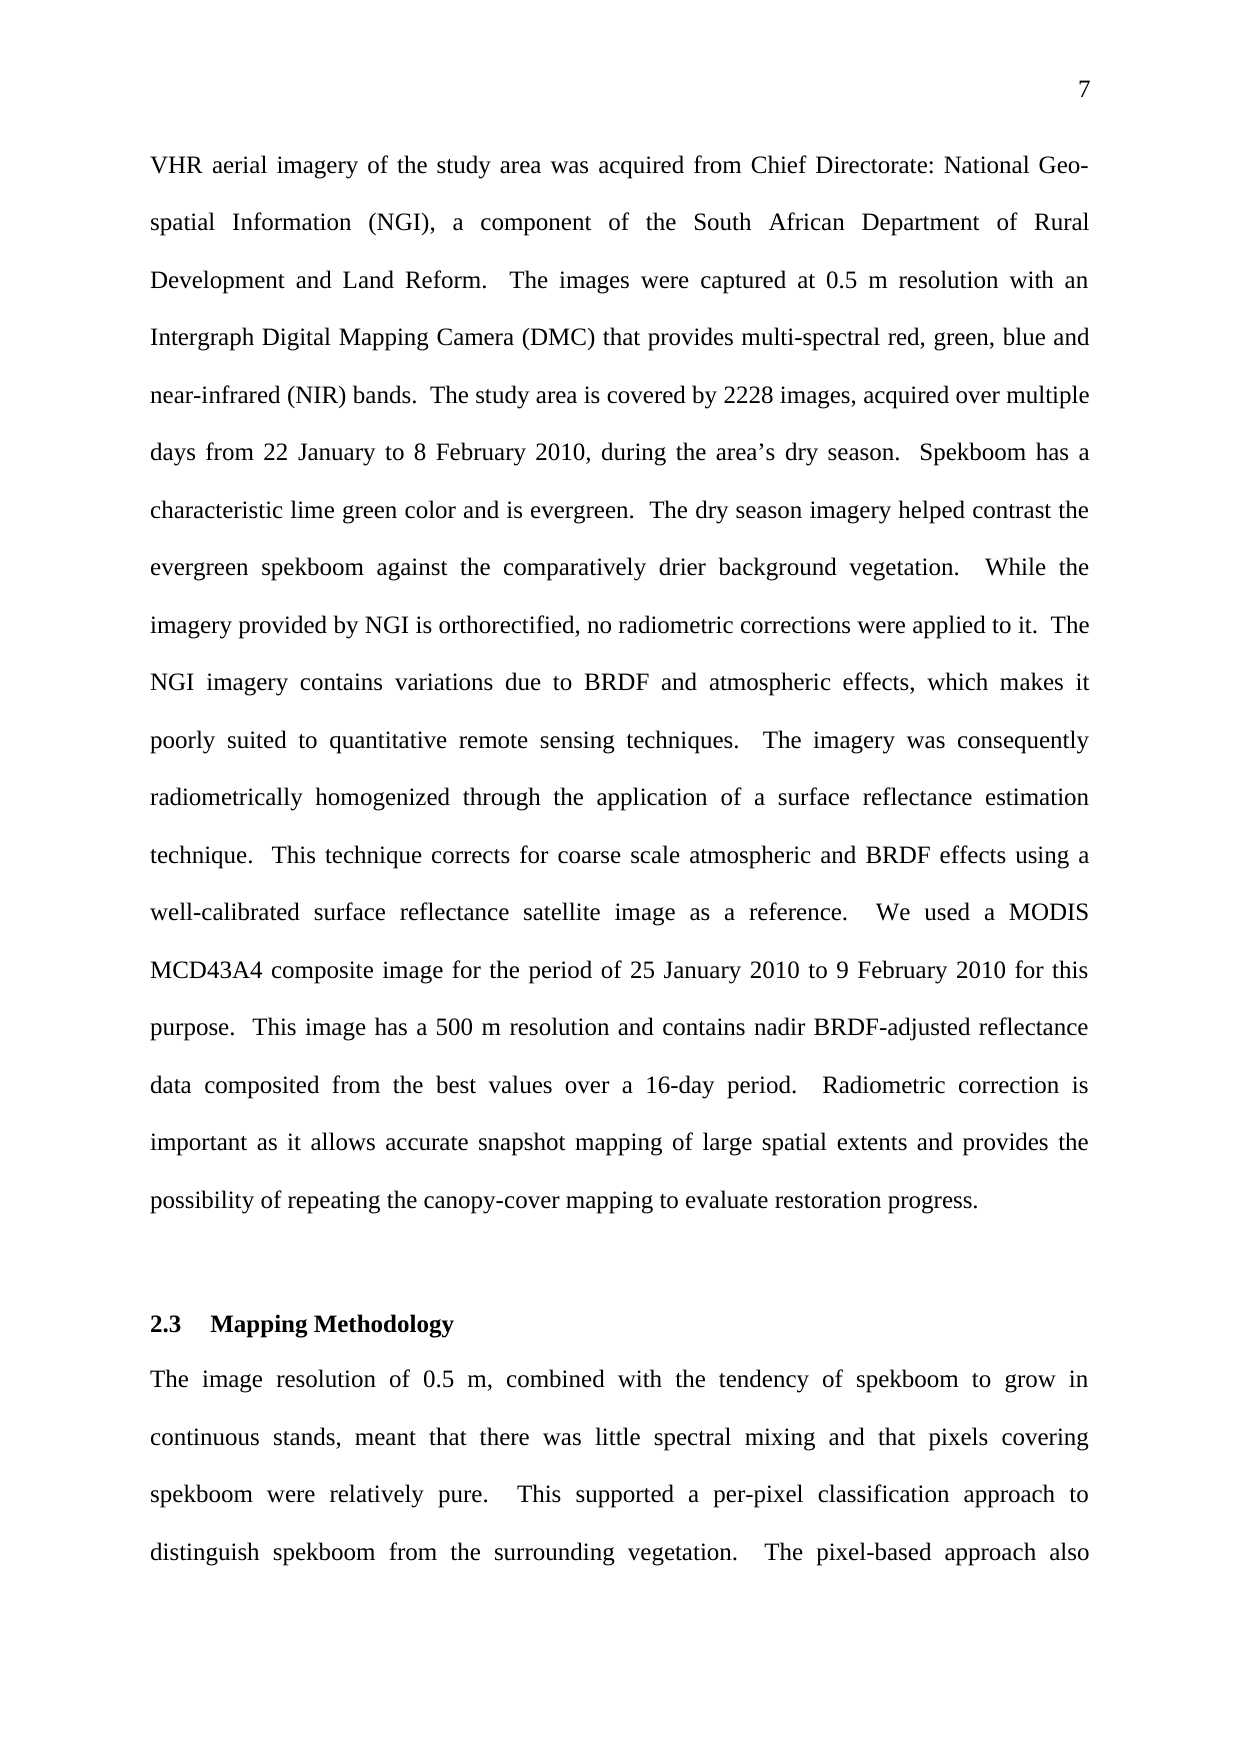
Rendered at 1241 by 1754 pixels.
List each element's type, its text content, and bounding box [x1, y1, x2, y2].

subtitle Mapping Methodology [150, 1309, 1090, 1337]
text VHR aerial imagery of the study area was acquired from Chief Directorate: National Geo-spatial Information (NGI), a component of the South African Department of Rural Development and Land Reform. The images were captured at 0.5 m resolution with an Intergraph Digital Mapping Camera (DMC) that provides multi-spectral red, green, blue and near-infrared (NIR) bands. The study area is covered by 2228 images, acquired over multiple days from 22 January to 8 February 2010, during the area’s dry season. Spekboom has a characteristic lime green color and is evergreen. The dry season imagery helped contrast the evergreen spekboom against the comparatively drier background vegetation. While the imagery provided by NGI is orthorectified, no radiometric corrections were applied to it. The NGI imagery contains variations due to BRDF and atmospheric effects, which makes it poorly suited to quantitative remote sensing techniques. The imagery was consequently radiometrically homogenized through the application of a surface reflectance estimation technique. This technique corrects for coarse scale atmospheric and BRDF effects using a well-calibrated surface reflectance satellite image as a reference. We used a MODIS MCD43A4 composite image for the period of 25 January 2010 to 9 February 2010 for this purpose. This image has a 500 m resolution and contains nadir BRDF-adjusted reflectance data composited from the best values over a 16-day period. Radiometric correction is important as it allows accurate snapshot mapping of large spatial extents and provides the possibility of repeating the canopy-cover mapping to evaluate restoration progress. [150, 150, 1090, 1214]
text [150, 1364, 1090, 1566]
